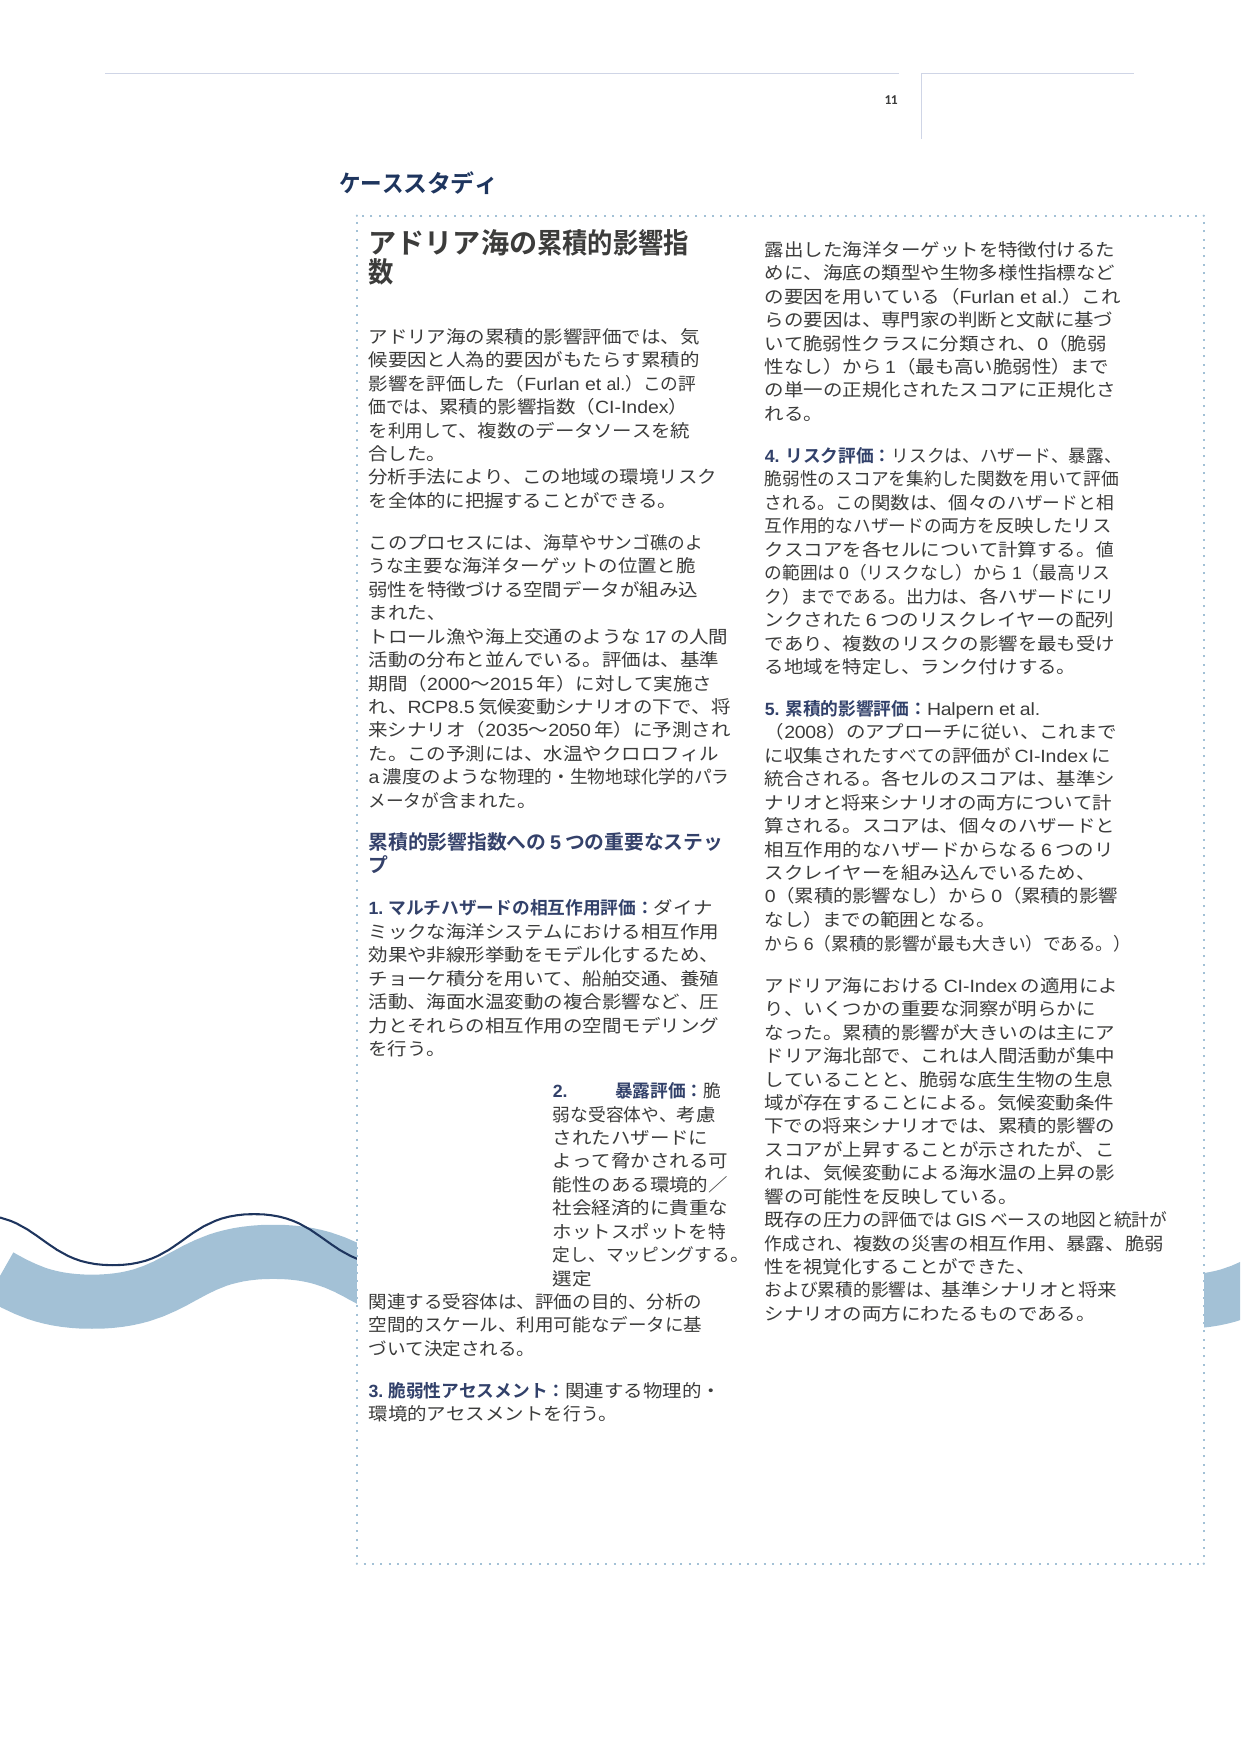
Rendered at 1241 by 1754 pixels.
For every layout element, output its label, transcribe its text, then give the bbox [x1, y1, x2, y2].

list マルチハザードの相互作用評価：ダイナミックな海洋システムにおける相互作用効果や非線形挙動をモデル化するため、チョーケ積分を用いて、船舶交通、養殖活動、海面水温変動の複合影響など、圧力とそれらの相互作用の空間モデリングを行う。 [368, 898, 725, 1059]
text アドリア海におけるCI-Indexの適用により、いくつかの重要な洞察が明らかになった。累積的影響が大きいのは主にアドリア海北部で、これは人間活動が集中していることと、脆弱な底生生物の生息域が存在することによる。気候変動条件下での将来シナリオでは、累積的影響のスコアが上昇することが示されたが、これは、気候変動による海水温の上昇の影響の可能性を反映している。 [764, 976, 1123, 1207]
text アドリア海の累積的影響評価では、気候要因と人為的要因がもたらす累積的影響を評価した（Furlan et al.）この評価では、累積的影響指数（CI-Index）を利用して、複数のデータソースを統合した。 [368, 327, 704, 464]
text このプロセスには、海草やサンゴ礁のような主要な海洋ターゲットの位置と脆弱性を特徴づける空間データが組み込まれた、 [368, 533, 704, 623]
text および累積的影響は、基準シナリオと将来シナリオの両方にわたるものである。 [764, 1280, 1123, 1324]
text 既存の圧力の評価ではGISベースの地図と統計が作成され、複数の災害の相互作用、暴露、脆弱性を視覚化することができた、 [764, 1210, 1182, 1277]
text 分析手法により、この地域の環境リスクを全体的に把握することができる。 [368, 467, 731, 511]
text ケーススタディ [339, 170, 1211, 197]
text 累積的影響指数への5つの重要なステップ [368, 831, 731, 877]
list リスク評価：リスクは、ハザード、暴露、脆弱性のスコアを集約した関数を用いて評価される。この関数は、個々のハザードと相互作用的なハザードの両方を反映したリスクスコアを各セルについて計算する。値の範囲は0（リスクなし）から1（最高リスク）までである。出力は、各ハザードにリンクされた6つのリスクレイヤーの配列であり、複数のリスクの影響を最も受ける地域を特定し、ランク付けする。 [764, 446, 1119, 677]
text から6（累積的影響が最も大きい）である。） [764, 933, 1211, 954]
text トロール漁や海上交通のような17の人間活動の分布と並んでいる。評価は、基準期間（2000～2015年）に対して実施され、RCP8.5気候変動シナリオの下で、将来シナリオ（2035～2050年）に予測された。この予測には、水温やクロロフィルa濃度のような物理的・生物地球化学的パラメータが含まれた。 [368, 626, 731, 811]
text 関連する受容体は、評価の目的、分析の空間的スケール、利用可能なデータに基づいて決定される。 [368, 1292, 719, 1359]
list 累積的影響評価：Halpern et al.（2008）のアプローチに従い、これまでに収集されたすべての評価がCI-Indexに統合される。各セルのスコアは、基準シナリオと将来シナリオの両方について計算される。スコアは、個々のハザードと相互作用的なハザードからなる6つのリスクレイヤーを組み込んでいるため、0（累積的影響なし）から0（累積的影響なし）までの範囲となる。 [764, 699, 1119, 930]
list 脆弱性アセスメント：関連する物理的・環境的アセスメントを行う。 [368, 1381, 727, 1424]
text 露出した海洋ターゲットを特徴付けるために、海底の類型や生物多様性指標などの要因を用いている（Furlan et al.）これらの要因は、専門家の判断と文献に基づいて脆弱性クラスに分類され、0（脆弱性なし）から1（最も高い脆弱性）までの単一の正規化されたスコアに正規化される。 [764, 239, 1123, 424]
subtitle アドリア海の累積的影響指数 [368, 230, 704, 290]
list 暴露評価：脆弱な受容体や、考慮されたハザードによって脅かされる可能性のある環境的／社会経済的に貴重なホットスポットを特定し、マッピングする。選定 [553, 1081, 731, 1289]
